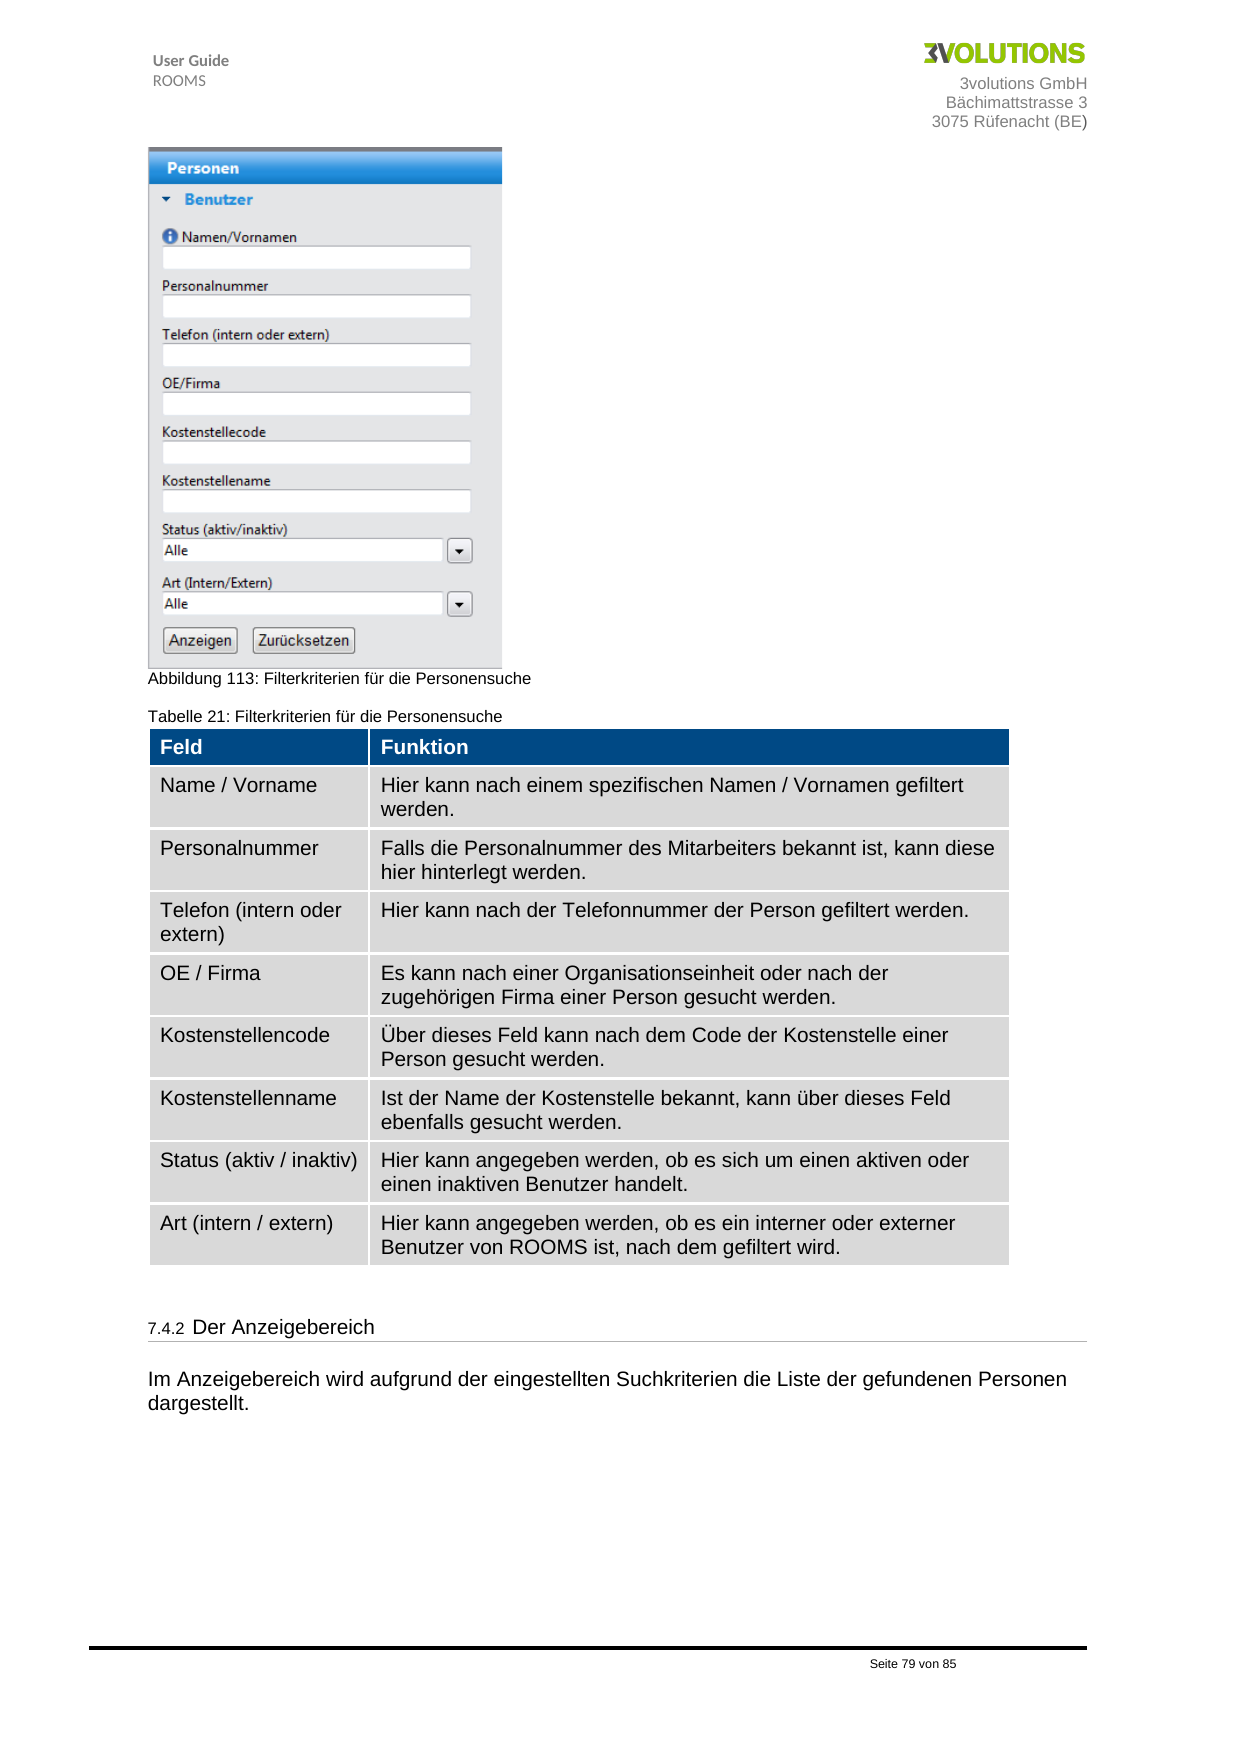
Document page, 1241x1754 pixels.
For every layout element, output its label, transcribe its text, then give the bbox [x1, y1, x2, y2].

table_cell Personalnummer [150, 830, 368, 890]
text Abbildung 113: Filterkriterien für die Personensuche [148, 669, 1087, 688]
table_cell Kostenstellenname [150, 1080, 368, 1140]
picture [147, 147, 503, 669]
table_cell Hier kann nach der Telefonnummer der Person gefiltert werden. [370, 892, 1009, 952]
table_cell Ist der Name der Kostenstelle bekannt, kann über dieses Feld ebenfalls gesucht werden. [370, 1080, 1009, 1140]
table_cell Hier kann angegeben werden, ob es ein interner oder externer Benutzer von ROOMS ist, nach dem gefiltert wird. [370, 1205, 1009, 1265]
subtitle Der Anzeigebereich [147, 1315, 1087, 1342]
picture [921, 40, 1088, 66]
table_cell OE / Firma [150, 955, 368, 1015]
text Tabelle 21: Filterkriterien für die Personensuche [148, 707, 1087, 726]
table_cell Hier kann angegeben werden, ob es sich um einen aktiven oder einen inaktiven Benutzer handelt. [370, 1142, 1009, 1202]
table_cell Kostenstellencode [150, 1017, 368, 1077]
table_cell Status (aktiv / inaktiv) [150, 1142, 368, 1202]
table_cell Falls die Personalnummer des Mitarbeiters bekannt ist, kann diese hier hinterlegt werden. [370, 830, 1009, 890]
table_cell Art (intern / extern) [150, 1205, 368, 1265]
table_cell Es kann nach einer Organisationseinheit oder nach der zugehörigen Firma einer Person gesucht werden. [370, 955, 1009, 1015]
table_cell Name / Vorname [150, 767, 368, 827]
text Im Anzeigebereich wird aufgrund der eingestellten Suchkriterien die Liste der gefundenen Personen dargestellt. [148, 1367, 1087, 1415]
table_cell Über dieses Feld kann nach dem Code der Kostenstelle einer Person gesucht werden. [370, 1017, 1009, 1077]
table_header Feld [150, 729, 368, 765]
table_cell Hier kann nach einem spezifischen Namen / Vornamen gefiltert werden. [370, 767, 1009, 827]
table_cell Telefon (intern oder extern) [150, 892, 368, 952]
table_header Funktion [370, 729, 1009, 765]
